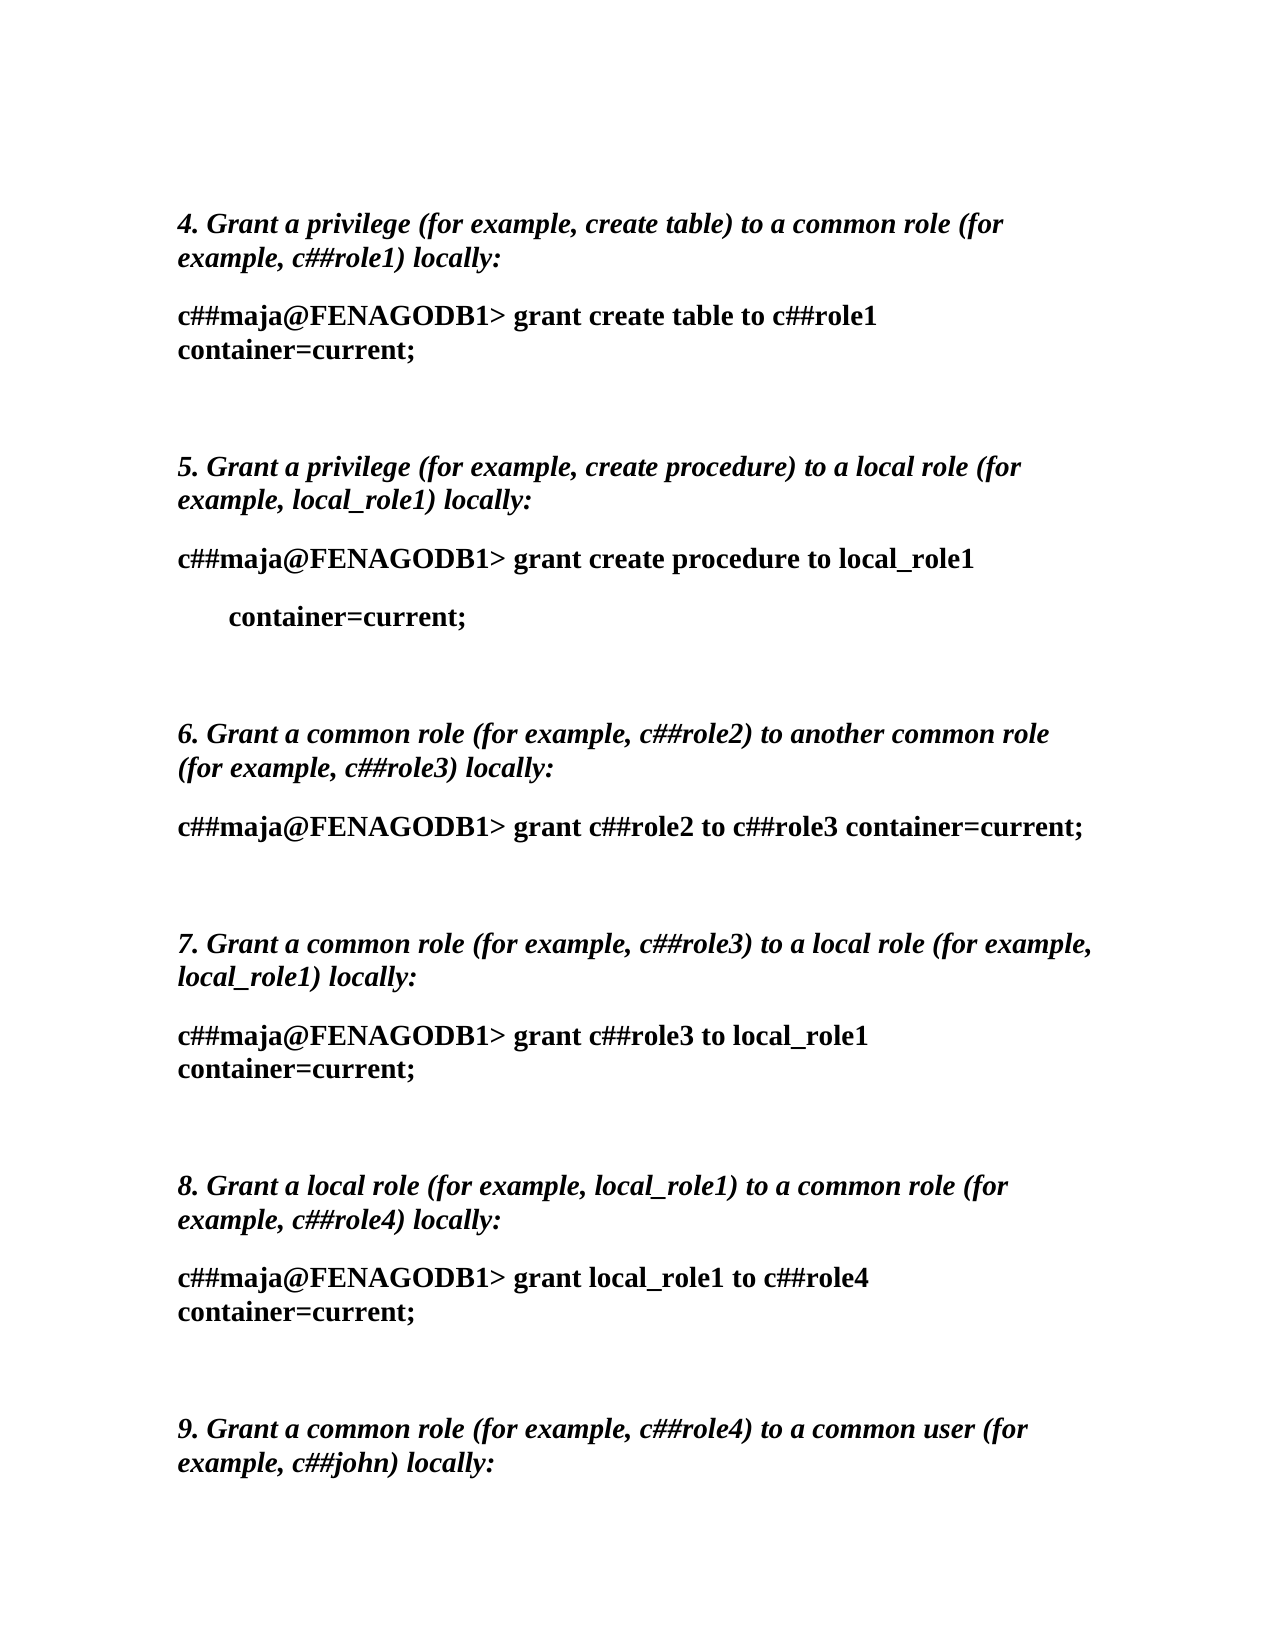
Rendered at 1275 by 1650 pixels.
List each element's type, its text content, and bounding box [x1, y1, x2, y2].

text 4. Grant a privilege (for example, create table) to a common role (for example, c##role1) locally: [177, 206, 1098, 273]
text c##maja@FENAGODB1> grant local_role1 to c##role4 container=current; [177, 1261, 1098, 1328]
text c##maja@FENAGODB1> grant create table to c##role1 container=current; [177, 298, 1098, 365]
text c##maja@FENAGODB1> grant create procedure to local_role1 [177, 541, 1098, 574]
text 8. Grant a local role (for example, local_role1) to a common role (for example, c##role4) locally: [177, 1168, 1098, 1236]
text 5. Grant a privilege (for example, create procedure) to a local role (for example, local_role1) locally: [177, 449, 1098, 516]
text c##maja@FENAGODB1> grant c##role2 to c##role3 container=current; [177, 809, 1098, 842]
text 9. Grant a common role (for example, c##role4) to a common user (for example, c##john) locally: [177, 1411, 1098, 1478]
text 7. Grant a common role (for example, c##role3) to a local role (for example, local_role1) locally: [177, 926, 1098, 993]
text 6. Grant a common role (for example, c##role2) to another common role (for example, c##role3) locally: [177, 717, 1098, 784]
text container=current; [177, 599, 1098, 633]
text c##maja@FENAGODB1> grant c##role3 to local_role1 container=current; [177, 1018, 1098, 1085]
